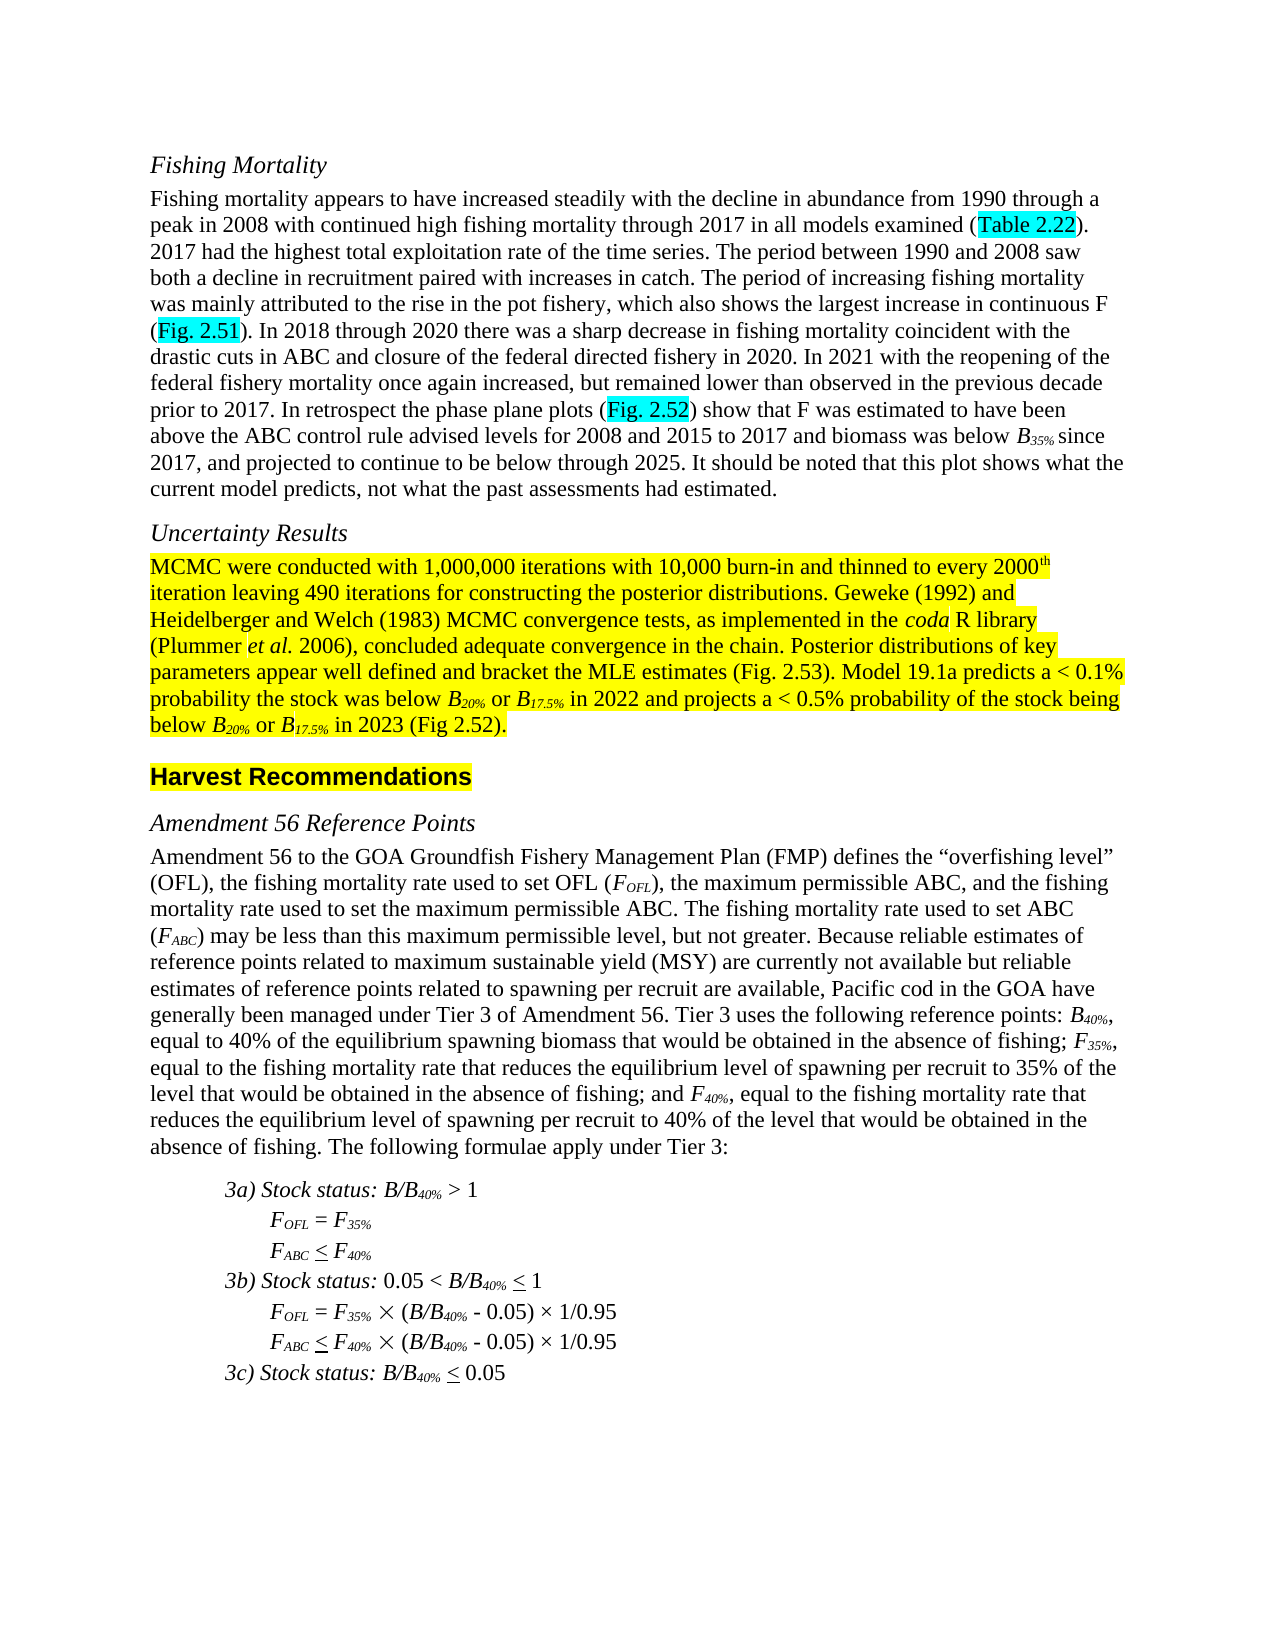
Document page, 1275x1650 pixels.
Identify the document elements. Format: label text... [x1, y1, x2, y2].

text Amendment 56 to the GOA Groundfish Fishery Management Plan (FMP) defines the “overfishing level” (OFL), the fishing mortality rate used to set OFL (FOFL), the maximum permissible ABC, and the fishing mortality rate used to set the maximum permissible ABC. The fishing mortality rate used to set ABC (FABC) may be less than this maximum permissible level, but not greater. Because reliable estimates of reference points related to maximum sustainable yield (MSY) are currently not available but reliable estimates of reference points related to spawning per recruit are available, Pacific cod in the GOA have generally been managed under Tier 3 of Amendment 56. Tier 3 uses the following reference points: B40%, equal to 40% of the equilibrium spawning biomass that would be obtained in the absence of fishing; F35%, equal to the fishing mortality rate that reduces the equilibrium level of spawning per recruit to 35% of the level that would be obtained in the absence of fishing; and F40%, equal to the fishing mortality rate that reduces the equilibrium level of spawning per recruit to 40% of the level that would be obtained in the absence of fishing. The following formulae apply under Tier 3: [150, 843, 1125, 1159]
text 3a) Stock status: B/B40% > 1 [150, 1176, 1125, 1202]
text FABC < F40% (B/B40% - 0.05) × 1/0.95 [150, 1328, 1125, 1355]
text 3b) Stock status: 0.05 < B/B40% < 1 [150, 1267, 1125, 1294]
subtitle Amendment 56 Reference Points [150, 808, 1125, 837]
text FOFL = F35% [270, 1206, 1125, 1233]
text 3c) Stock status: B/B40% < 0.05 [150, 1359, 1125, 1385]
subtitle Fishing Mortality [150, 150, 1125, 179]
text FABC < F40% [150, 1237, 1125, 1263]
subtitle Uncertainty Results [150, 518, 1125, 547]
text FOFL = F35% (B/B40% - 0.05) × 1/0.95 [150, 1298, 1125, 1324]
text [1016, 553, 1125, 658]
subtitle Harvest Recommendations [150, 762, 1125, 791]
text Fishing mortality appears to have increased steadily with the decline in abundance from 1990 through a peak in 2008 with continued high fishing mortality through 2017 in all models examined (Table 2.22). 2017 had the highest total exploitation rate of the time series. The period between 1990 and 2008 saw both a decline in recruitment paired with increases in catch. The period of increasing fishing mortality was mainly attributed to the rise in the pot fishery, which also shows the largest increase in continuous F (Fig. 2.51). In 2018 through 2020 there was a sharp decrease in fishing mortality coincident with the drastic cuts in ABC and closure of the federal directed fishery in 2020. In 2021 with the reopening of the federal fishery mortality once again increased, but remained lower than observed in the previous decade prior to 2017. In retrospect the phase plane plots (Fig. 2.52) show that F was estimated to have been above the ABC control rule advised levels for 2008 and 2015 to 2017 and biomass was below B35% since 2017, and projected to continue to be below through 2025. It should be noted that this plot shows what the current model predicts, not what the past assessments had estimated. [150, 185, 1125, 501]
